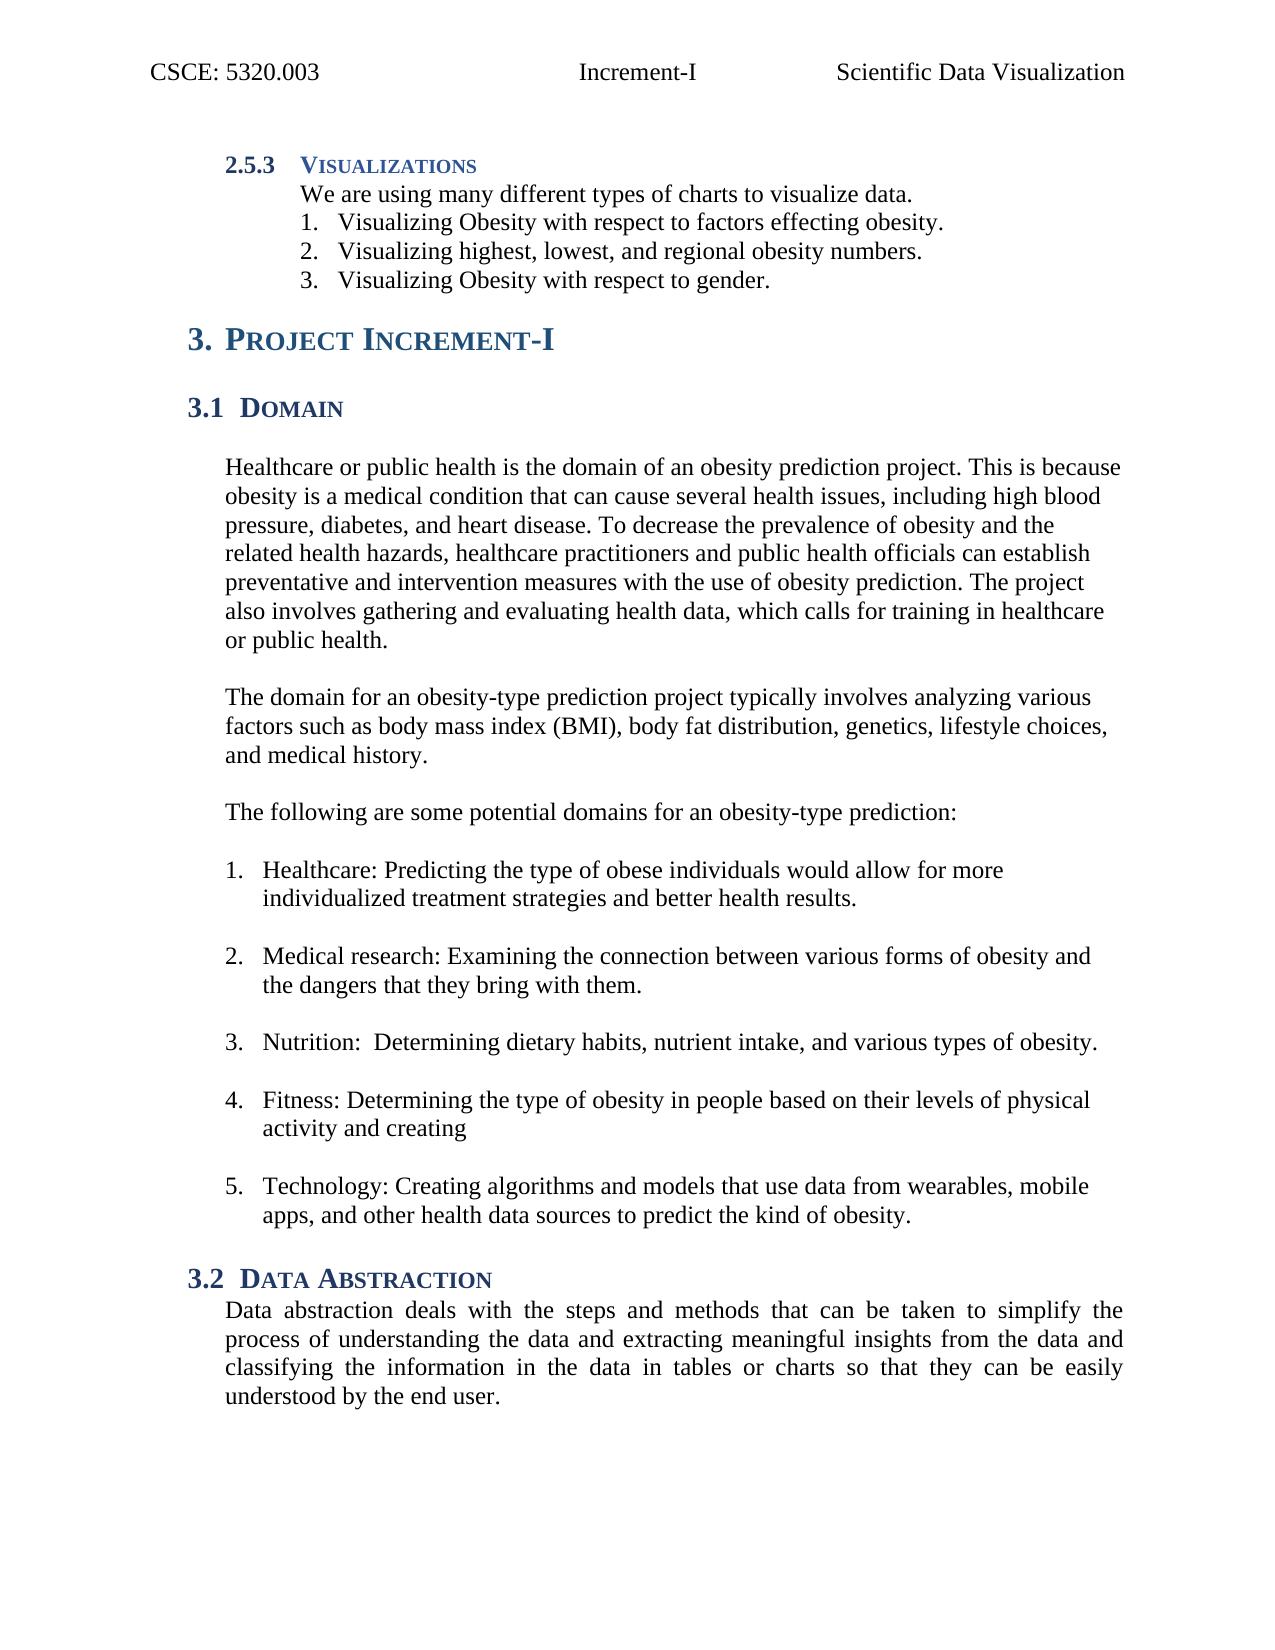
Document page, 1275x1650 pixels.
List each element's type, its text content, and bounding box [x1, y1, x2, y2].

text Data abstraction deals with the steps and methods that can be taken to simplify the process of understanding the data and extracting meaningful insights from the data and classifying the information in the data in tables or charts so that they can be easily understood by the end user. [225, 1295, 1125, 1410]
text The domain for an obesity-type prediction project typically involves analyzing various factors such as body mass index (BMI), body fat distribution, genetics, lifestyle choices, and medical history. [225, 682, 1125, 768]
list Visualizing highest, lowest, and regional obesity numbers. [300, 236, 1125, 265]
subtitle Data Abstraction [187, 1261, 1125, 1295]
text We are using many different types of charts to visualize data. [300, 179, 1125, 207]
subtitle Project Increment-I [187, 319, 1125, 357]
text The following are some potential domains for an obesity-type prediction: [225, 797, 1125, 826]
list Fitness: Determining the type of obesity in people based on their levels of physical activity and creating [225, 1085, 1125, 1142]
list Medical research: Examining the connection between various forms of obesity and the dangers that they bring with them. [225, 941, 1125, 998]
list Nutrition: Determining dietary habits, nutrient intake, and various types of obesity. [225, 1027, 1125, 1056]
list Healthcare: Predicting the type of obese individuals would allow for more individualized treatment strategies and better health results. [225, 855, 1125, 912]
list Visualizing Obesity with respect to factors effecting obesity. [300, 207, 1125, 236]
text Healthcare or public health is the domain of an obesity prediction project. This is because obesity is a medical condition that can cause several health issues, including high blood pressure, diabetes, and heart disease. To decrease the prevalence of obesity and the related health hazards, healthcare practitioners and public health officials can establish preventative and intervention measures with the use of obesity prediction. The project also involves gathering and evaluating health data, which calls for training in healthcare or public health. [225, 452, 1125, 653]
list Visualizing Obesity with respect to gender. [300, 265, 1125, 294]
subtitle Domain [187, 390, 1125, 423]
subtitle Visualizations [225, 150, 1125, 179]
list Technology: Creating algorithms and models that use data from wearables, mobile apps, and other health data sources to predict the kind of obesity. [225, 1171, 1125, 1228]
